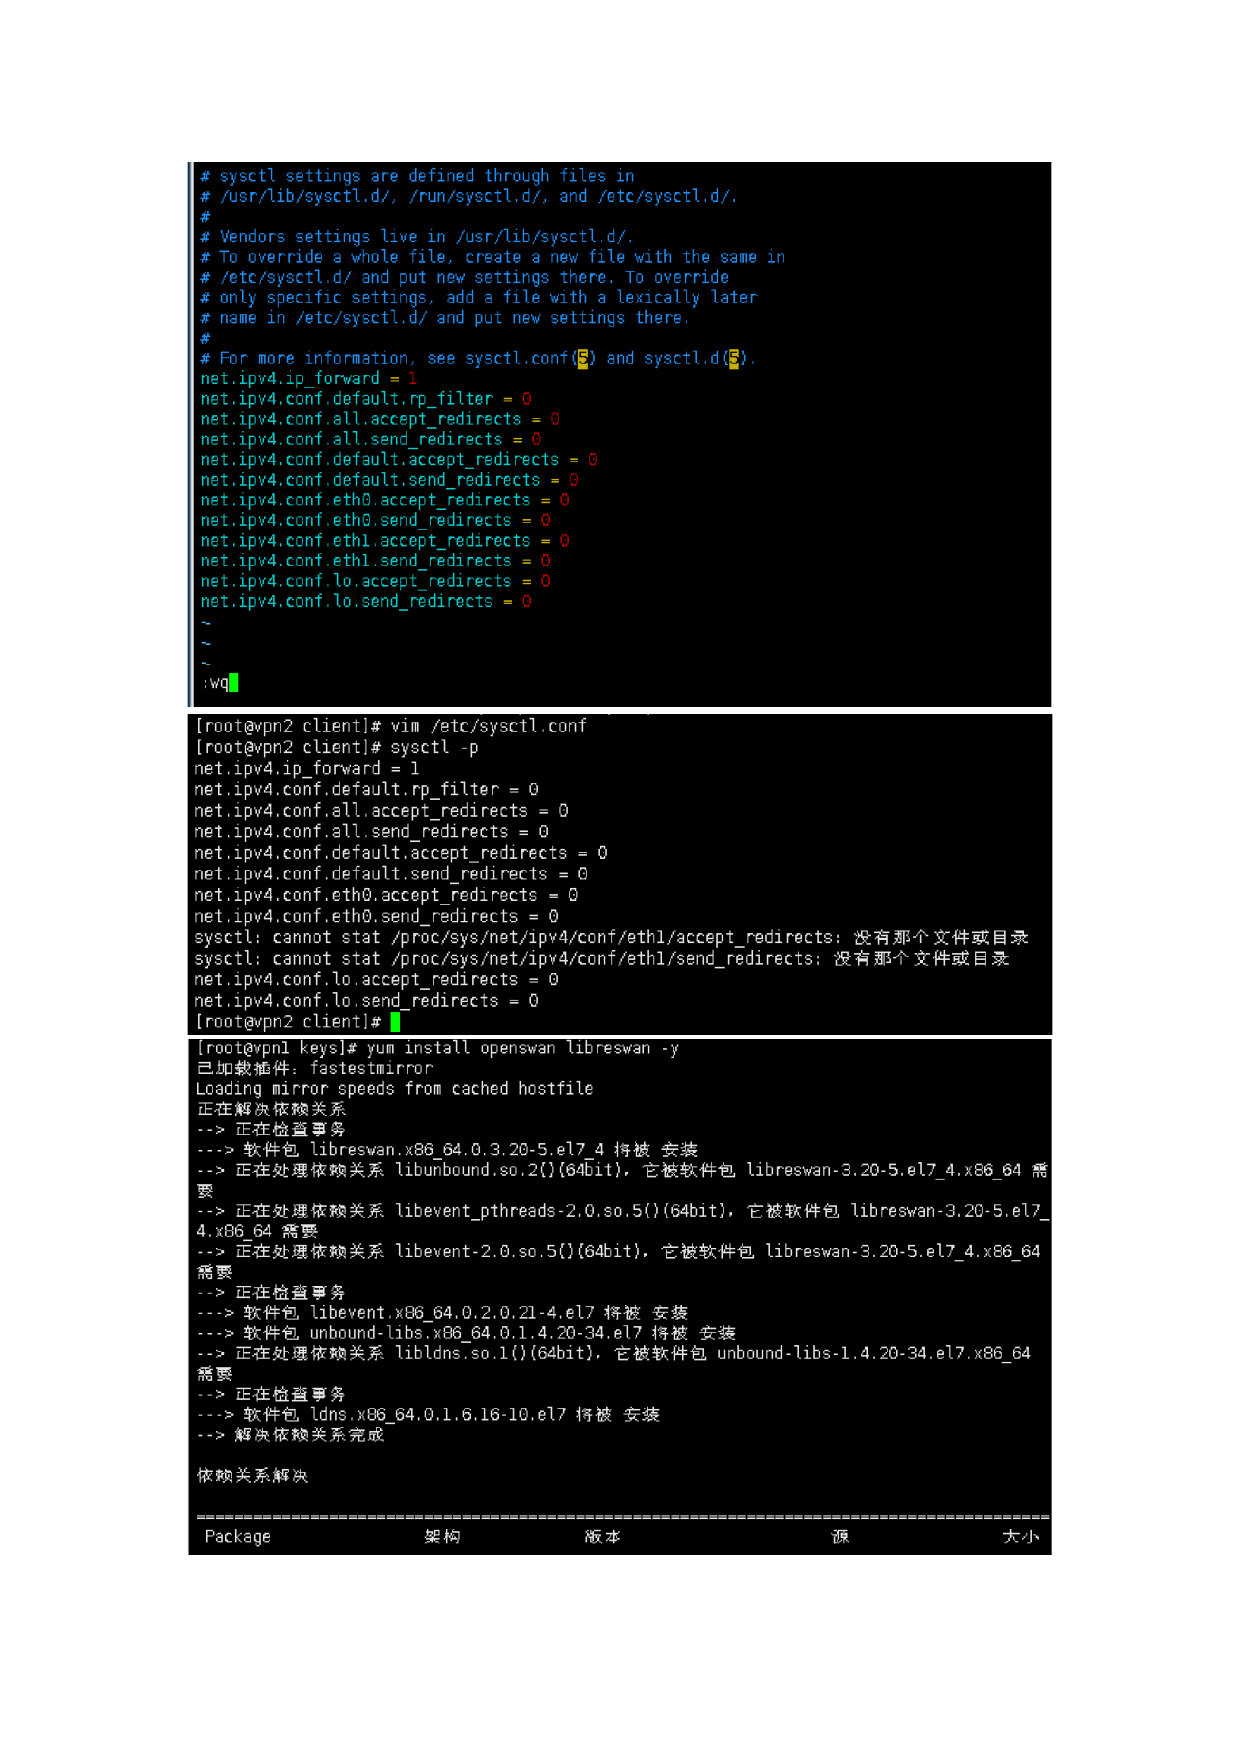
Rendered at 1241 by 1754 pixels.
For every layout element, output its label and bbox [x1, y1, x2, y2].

picture [187, 714, 1053, 1035]
picture [187, 162, 1052, 707]
picture [187, 1039, 1052, 1555]
